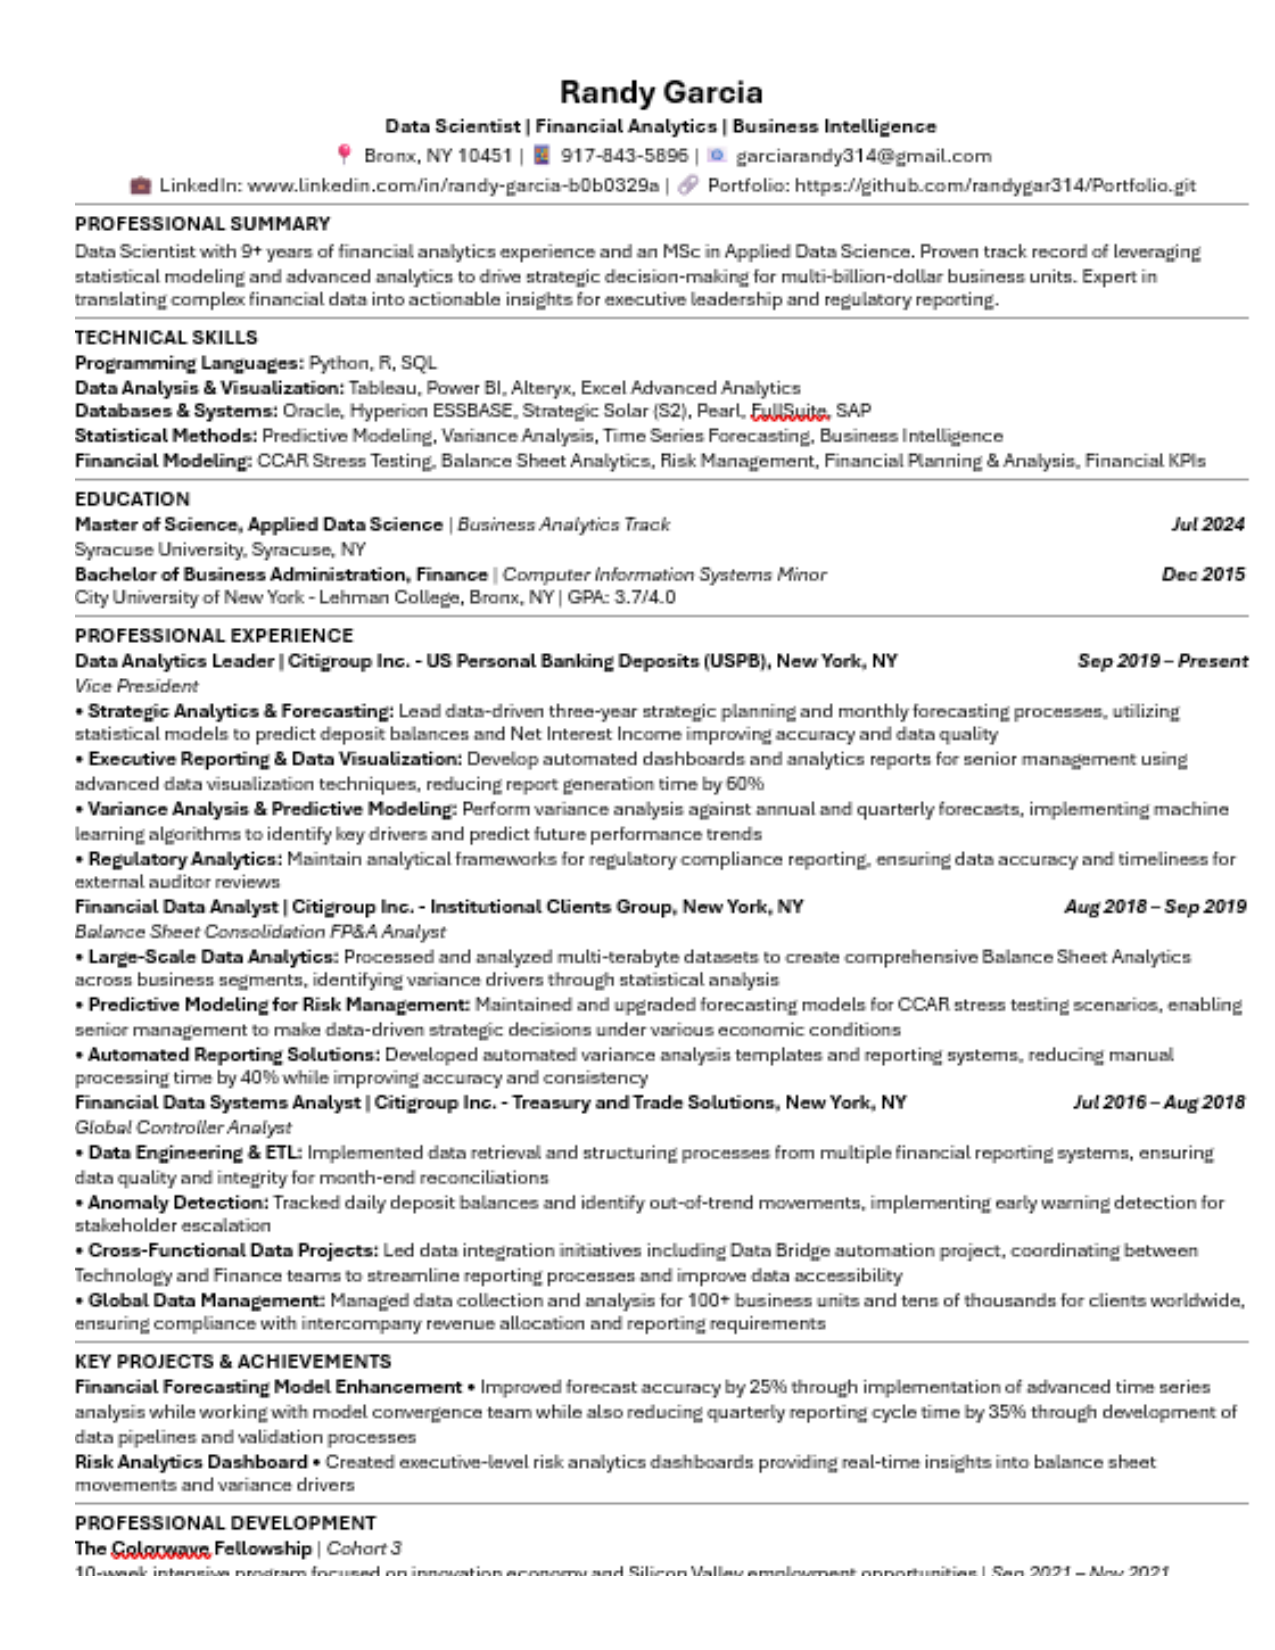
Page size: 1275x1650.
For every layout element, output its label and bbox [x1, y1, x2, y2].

picture [75, 75, 1253, 1576]
